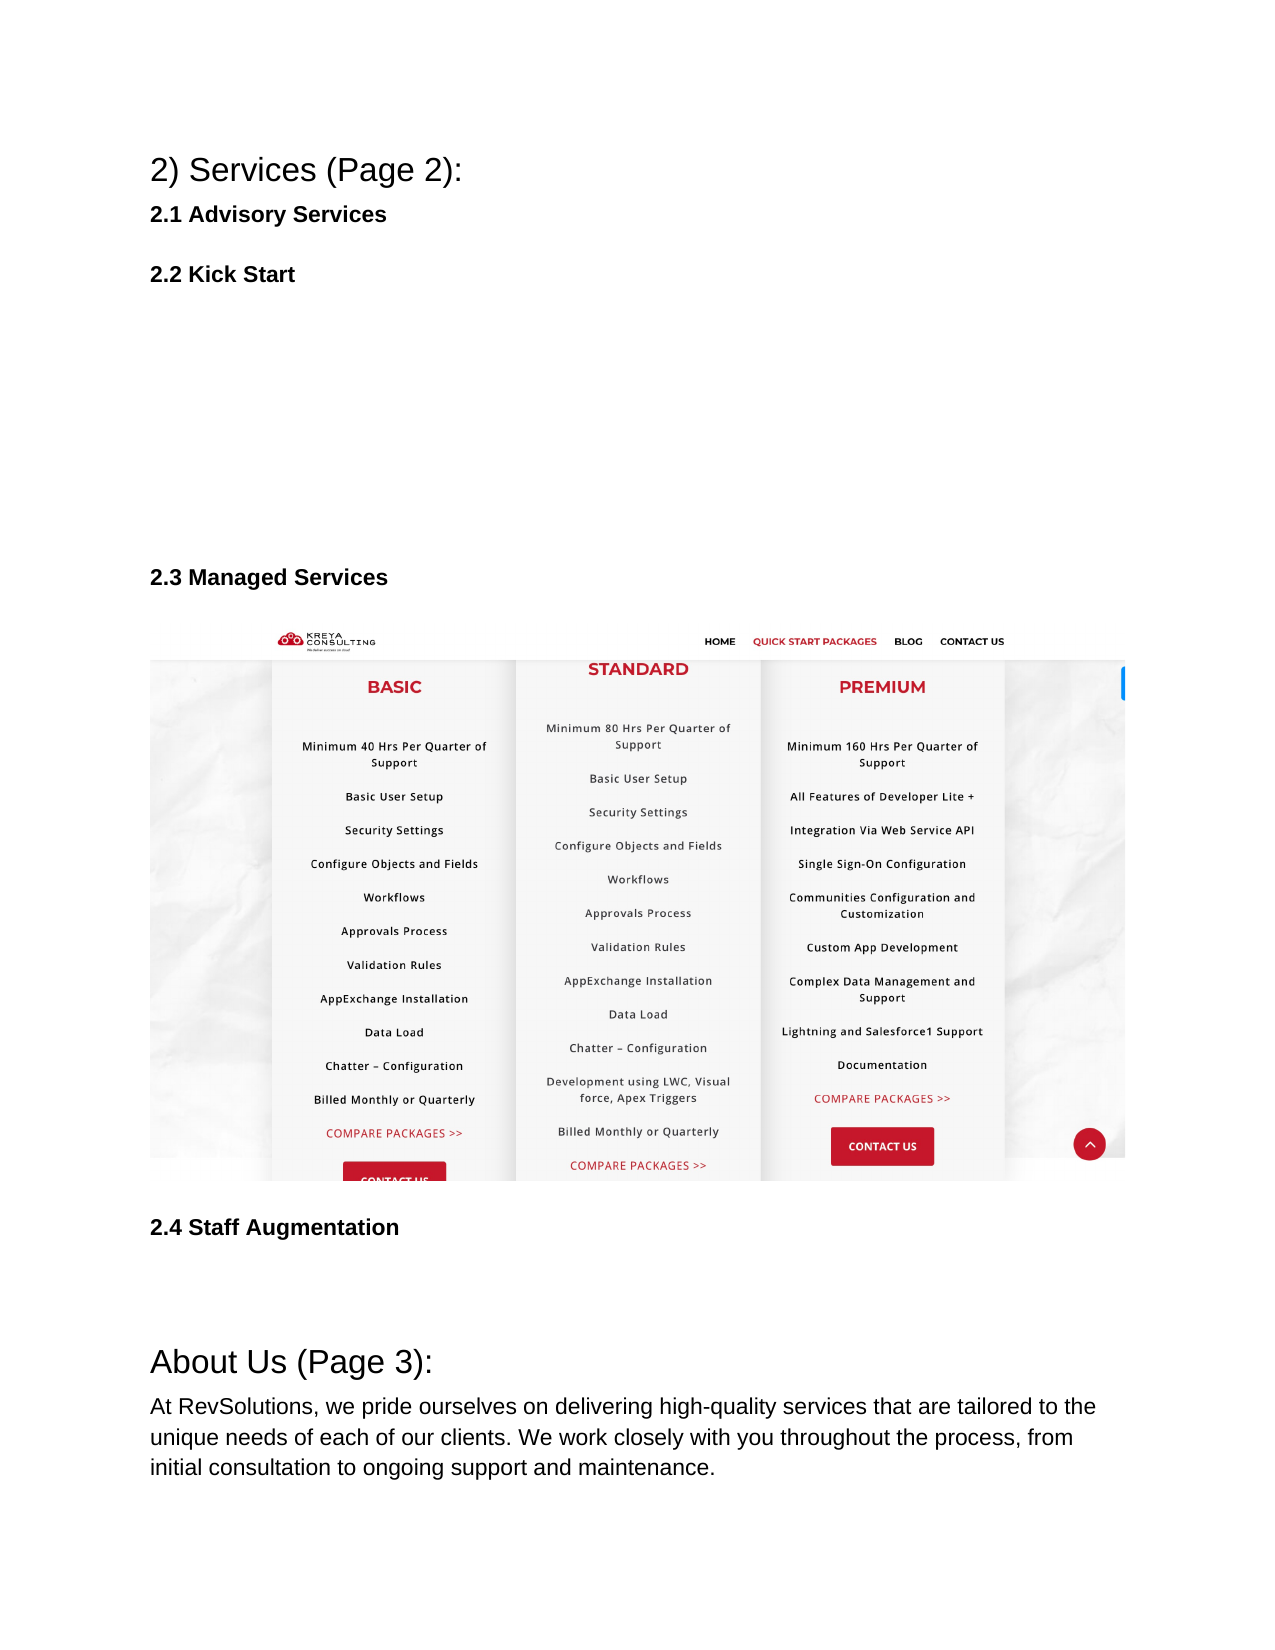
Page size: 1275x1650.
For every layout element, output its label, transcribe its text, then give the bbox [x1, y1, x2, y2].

text 2.2 Kick Start [150, 261, 1125, 288]
text At RevSolutions, we pride ourselves on delivering high-quality services that are tailored to the unique needs of each of our clients. We work closely with you throughout the process, from initial consultation to ongoing support and maintenance. [150, 1393, 1125, 1480]
subtitle About Us (Page 3): [150, 1342, 1125, 1381]
subtitle 2) Services (Page 2): [150, 150, 1125, 188]
text 2.4 Staff Augmentation [150, 1214, 1125, 1241]
text 2.3 Managed Services [150, 563, 1125, 590]
text 2.1 Advisory Services [150, 201, 1125, 227]
picture [150, 623, 1125, 1181]
